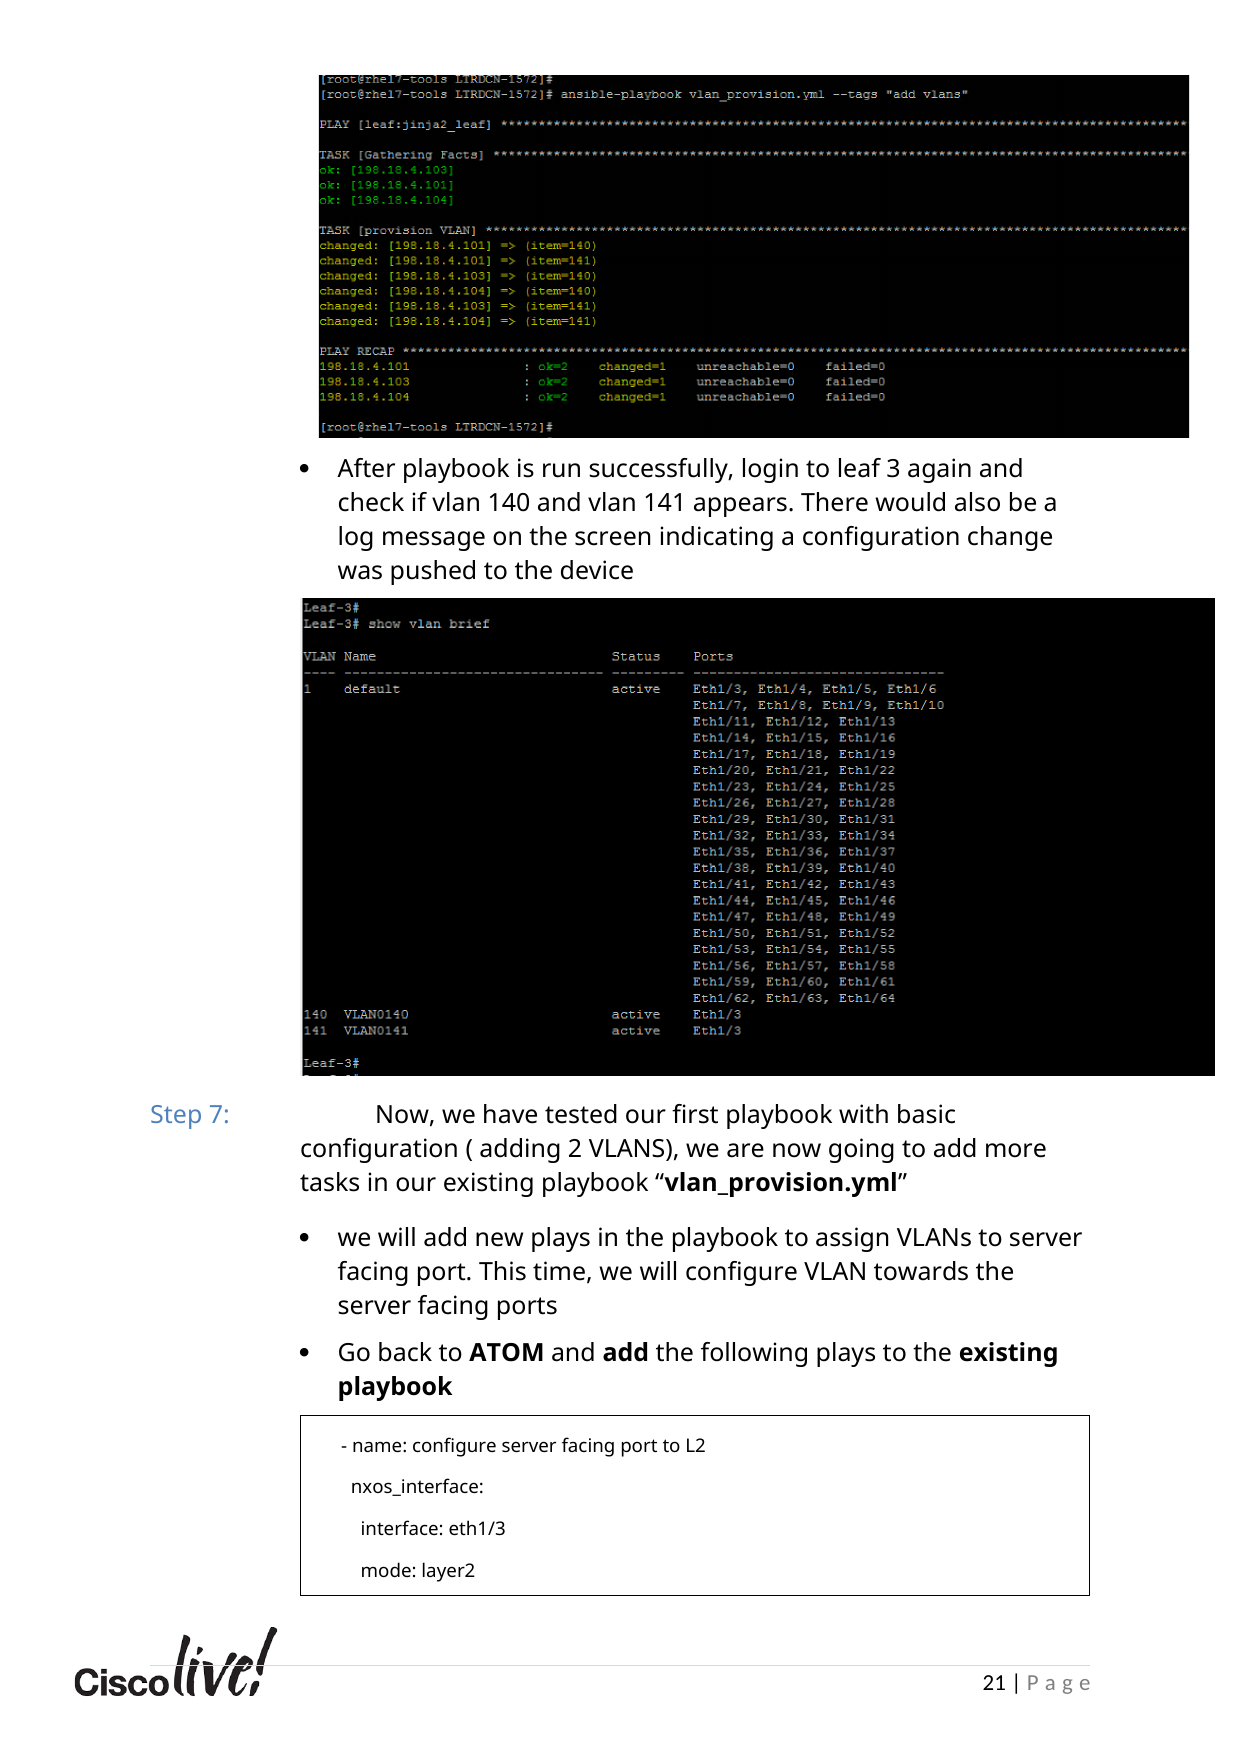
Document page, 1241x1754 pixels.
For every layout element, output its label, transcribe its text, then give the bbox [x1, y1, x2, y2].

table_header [301, 1416, 1089, 1595]
picture [300, 598, 1215, 1076]
picture [74, 1627, 278, 1698]
list we will add new plays in the playbook to assign VLANs to server facing port. This time, we will configure VLAN towards the server facing ports [300, 1219, 1090, 1322]
list After playbook is run successfully, login to leaf 3 again and check if vlan 140 and vlan 141 appears. There would also be a log message on the screen indicating a configuration change was pushed to the device [300, 450, 1090, 586]
picture [318, 75, 1190, 438]
text Step 7: Now, we have tested our first playbook with basic configuration ( adding 2 VLANS), we are now going to add more tasks in our existing playbook “vlan_provision.yml” [150, 1097, 1090, 1199]
list Go back to ATOM and add the following plays to the existing playbook [300, 1334, 1090, 1402]
